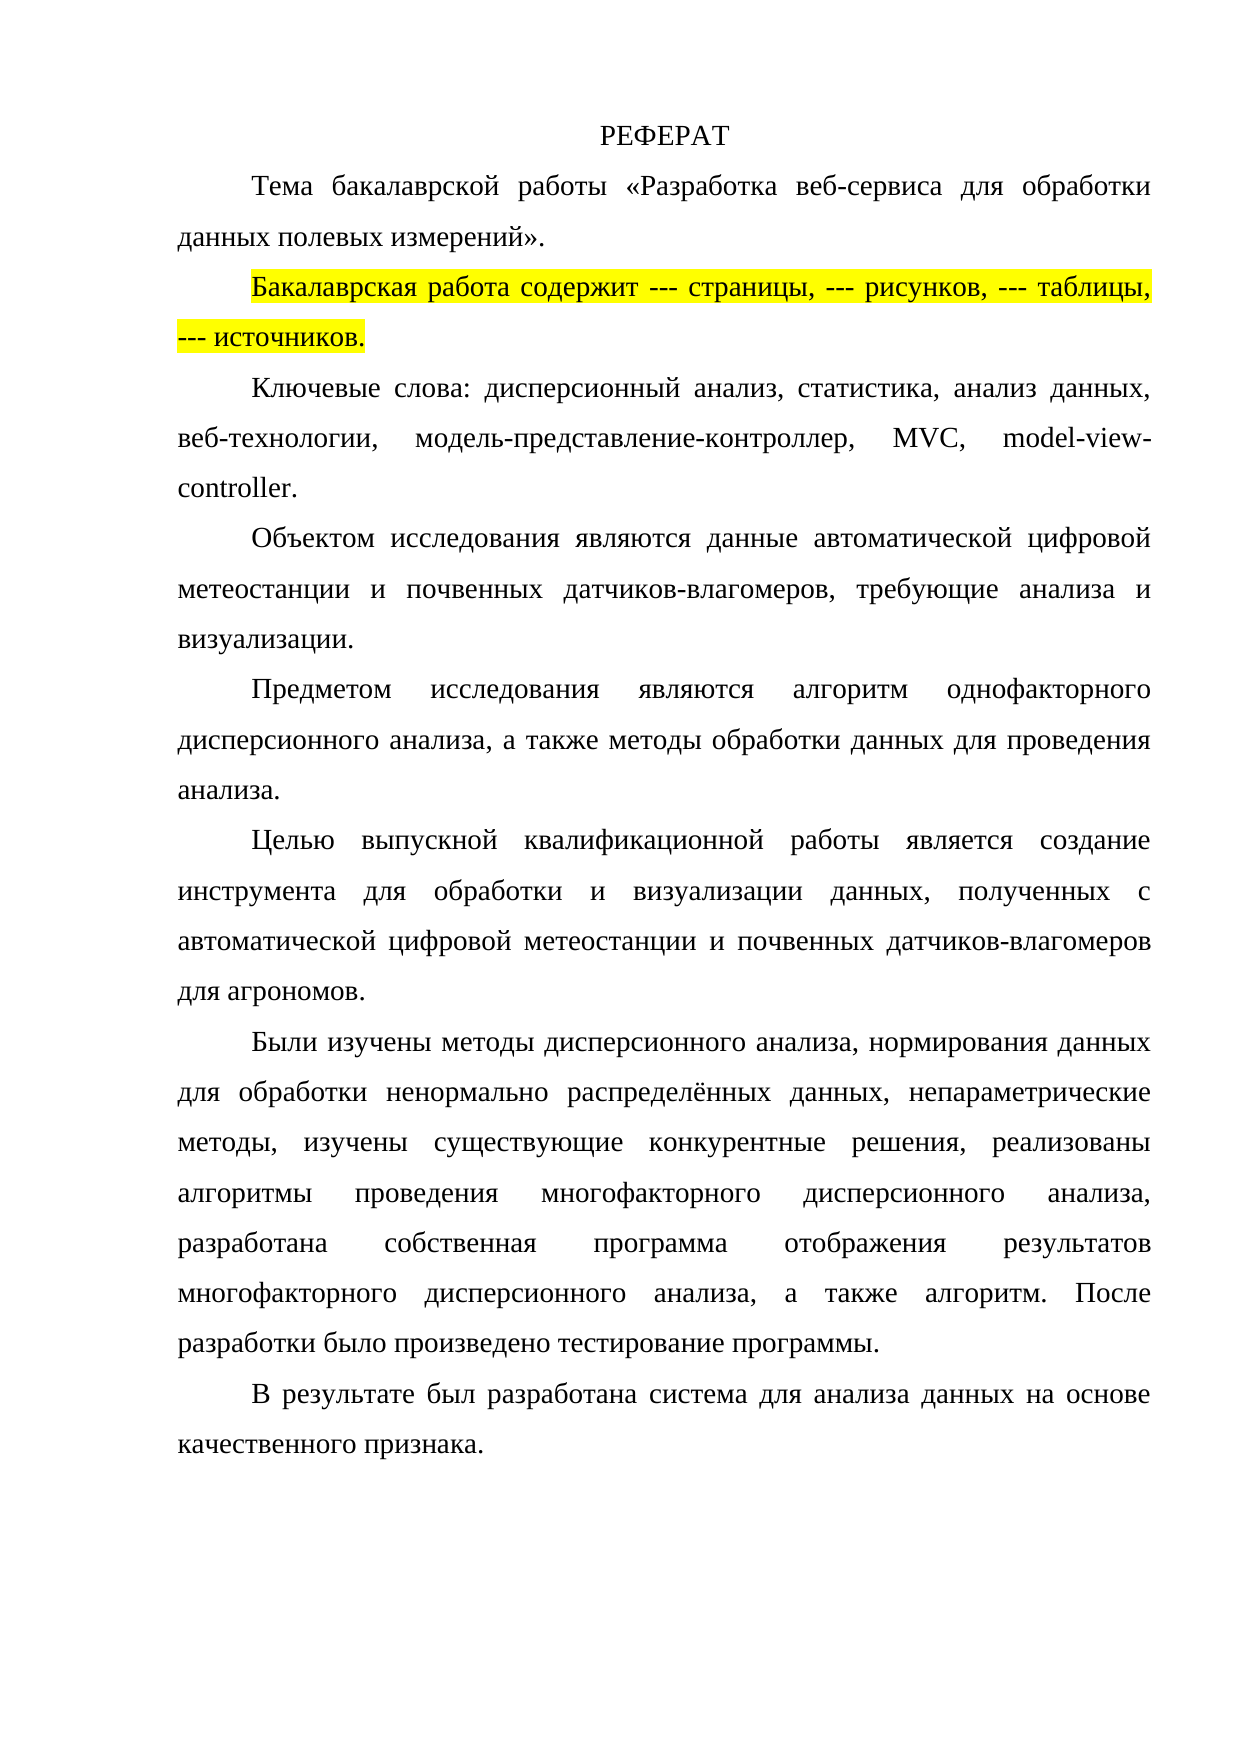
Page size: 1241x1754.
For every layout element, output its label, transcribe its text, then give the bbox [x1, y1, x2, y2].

text В результате был разработана система для анализа данных на основе качественного признака. [177, 1376, 1152, 1460]
text РЕФЕРАТ [177, 118, 1152, 152]
text Тема бакалаврской работы «Разработка веб-сервиса для обработки данных полевых измерений». [177, 168, 1152, 252]
text Бакалаврская работа содержит --- страницы, --- рисунков, --- таблицы, --- источников. [177, 269, 1152, 353]
text Целью выпускной квалификационной работы является создание инструмента для обработки и визуализации данных, полученных с автоматической цифровой метеостанции и почвенных датчиков-влагомеров для агрономов. [177, 822, 1152, 1007]
text Были изучены методы дисперсионного анализа, нормирования данных для обработки ненормально распределённых данных, непараметрические методы, изучены существующие конкурентные решения, реализованы алгоритмы проведения многофакторного дисперсионного анализа, разработана собственная программа отображения результатов многофакторного дисперсионного анализа, а также алгоритм. После разработки было произведено тестирование программы. [177, 1024, 1152, 1359]
text Объектом исследования являются данные автоматической цифровой метеостанции и почвенных датчиков-влагомеров, требующие анализа и визуализации. [177, 521, 1152, 655]
text Предметом исследования являются алгоритм однофакторного дисперсионного анализа, а также методы обработки данных для проведения анализа. [177, 672, 1152, 806]
text Ключевые слова: дисперсионный анализ, статистика, анализ данных, веб-технологии, модель-представление-контроллер, MVC, model-view-controller. [177, 370, 1152, 504]
